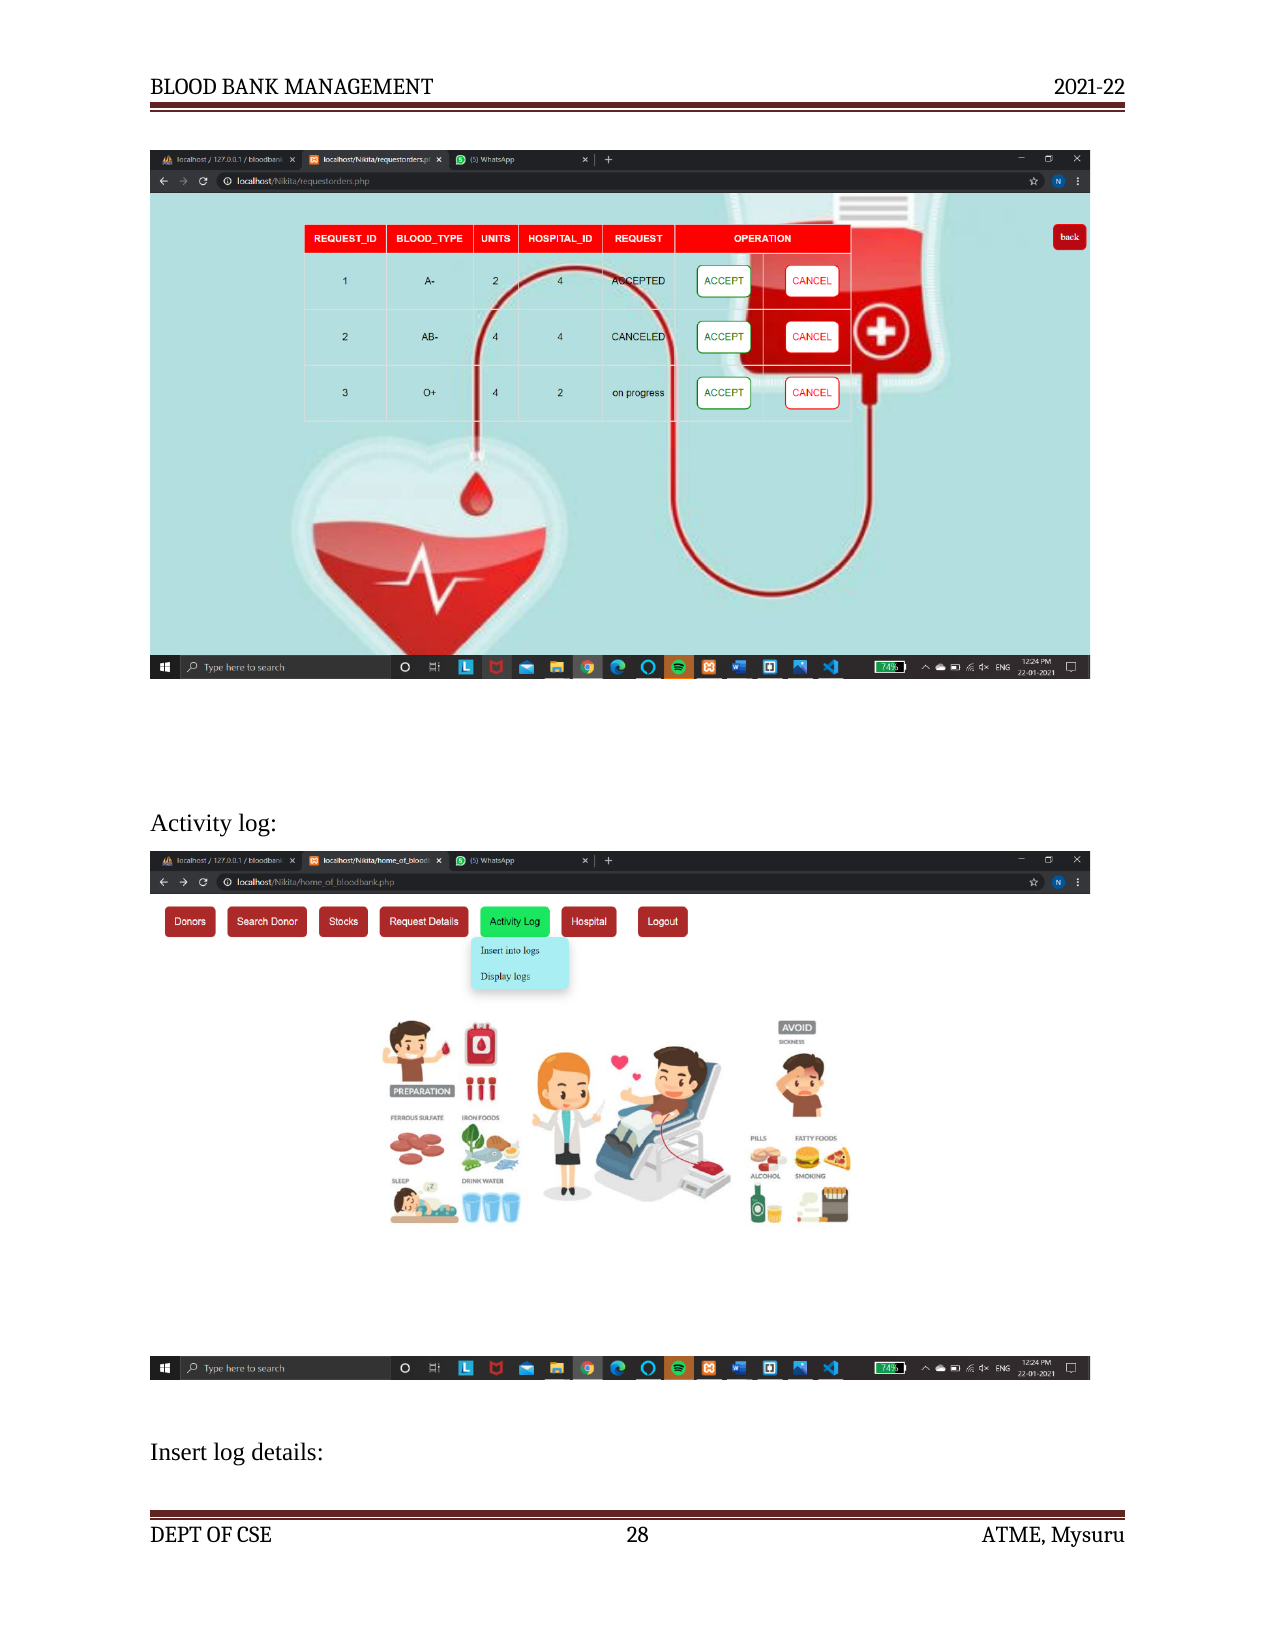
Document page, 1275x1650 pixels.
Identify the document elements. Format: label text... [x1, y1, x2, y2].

text Activity log: [150, 808, 1125, 837]
picture [150, 150, 1091, 679]
text Insert log details: [150, 1437, 1125, 1466]
picture [150, 851, 1091, 1380]
